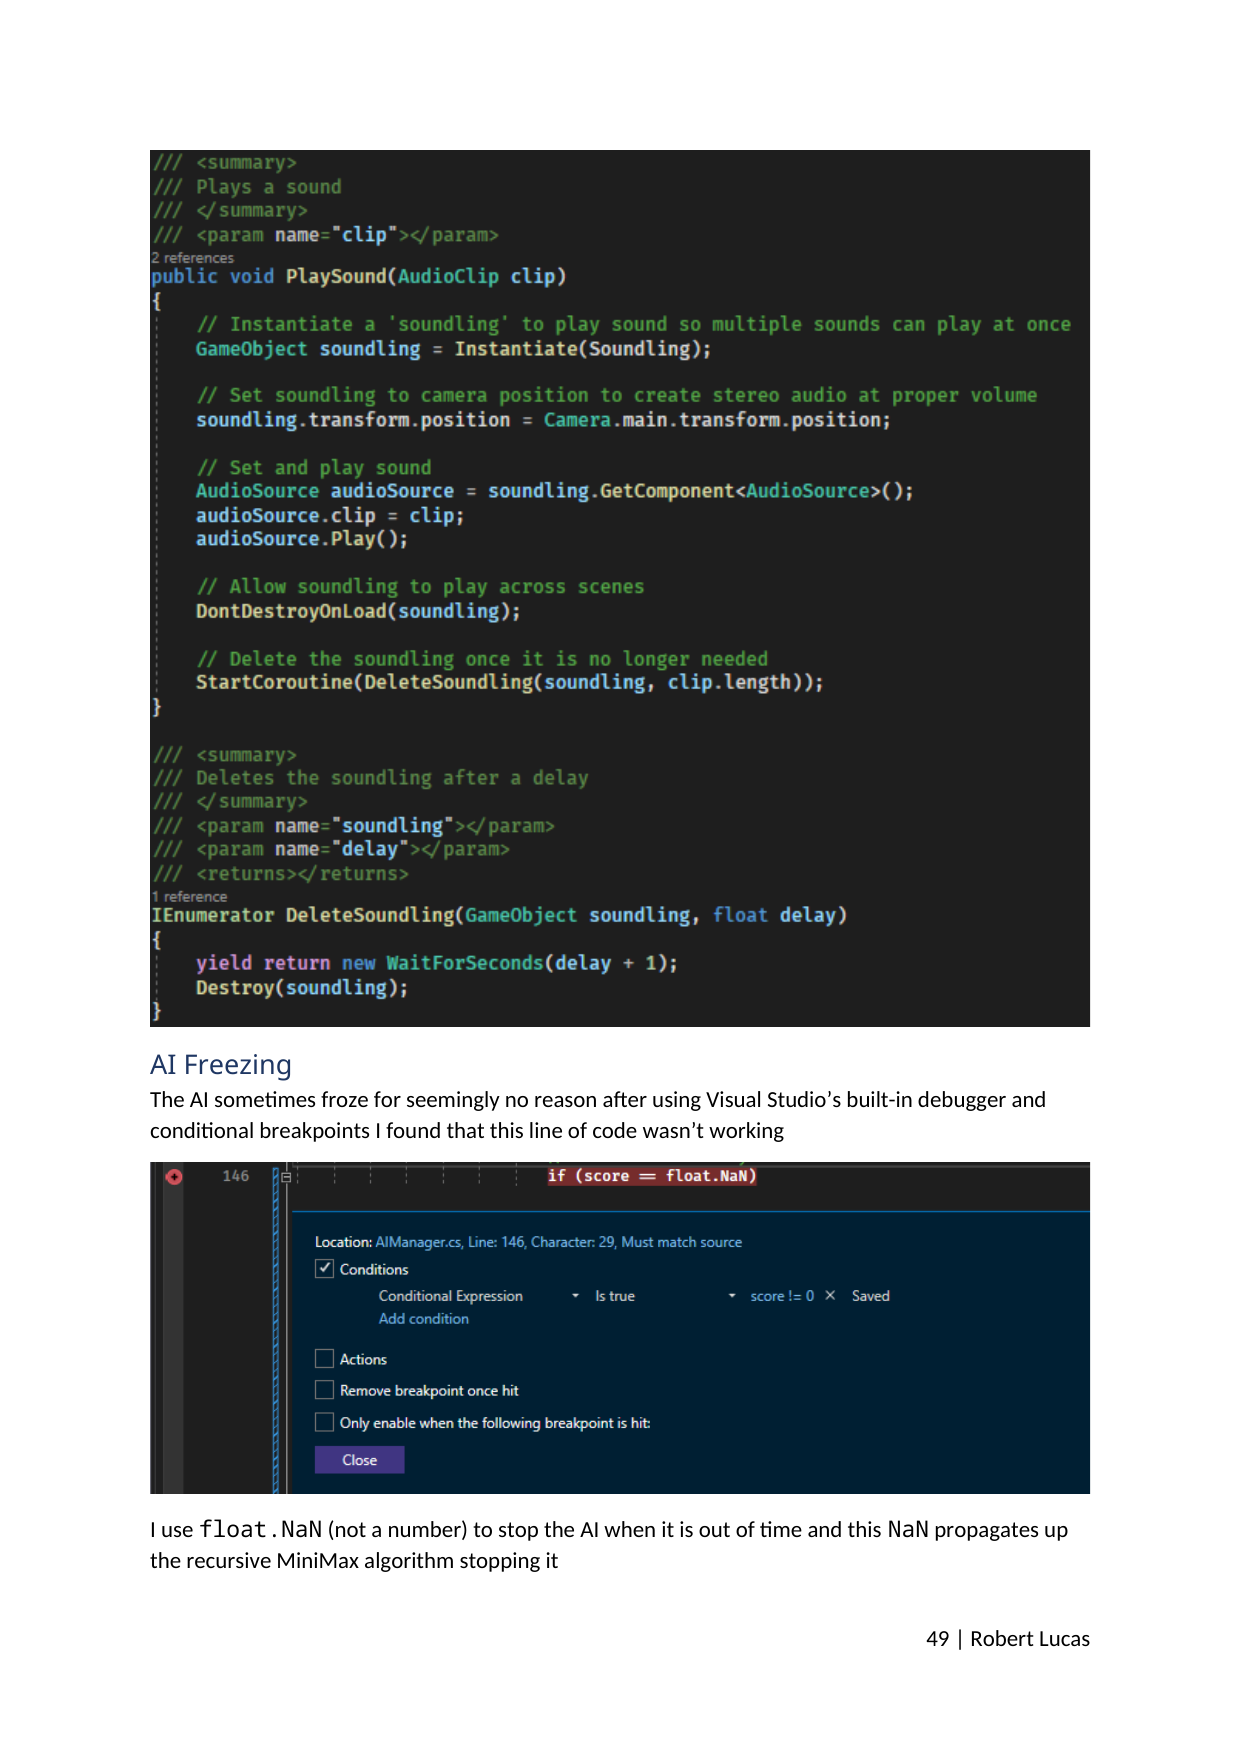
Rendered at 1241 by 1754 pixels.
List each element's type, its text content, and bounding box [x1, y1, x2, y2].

picture [150, 1162, 1091, 1494]
subtitle AI Freezing [150, 1046, 1090, 1083]
text The AI sometimes froze for seemingly no reason after using Visual Studio’s built-in debugger and conditional breakpoints I found that this line of code wasn’t working [150, 1086, 1090, 1144]
picture [150, 150, 1091, 1027]
text I use float.NaN (not a number) to stop the AI when it is out of time and this NaN propagates up the recursive MiniMax algorithm stopping it [150, 1512, 1090, 1574]
